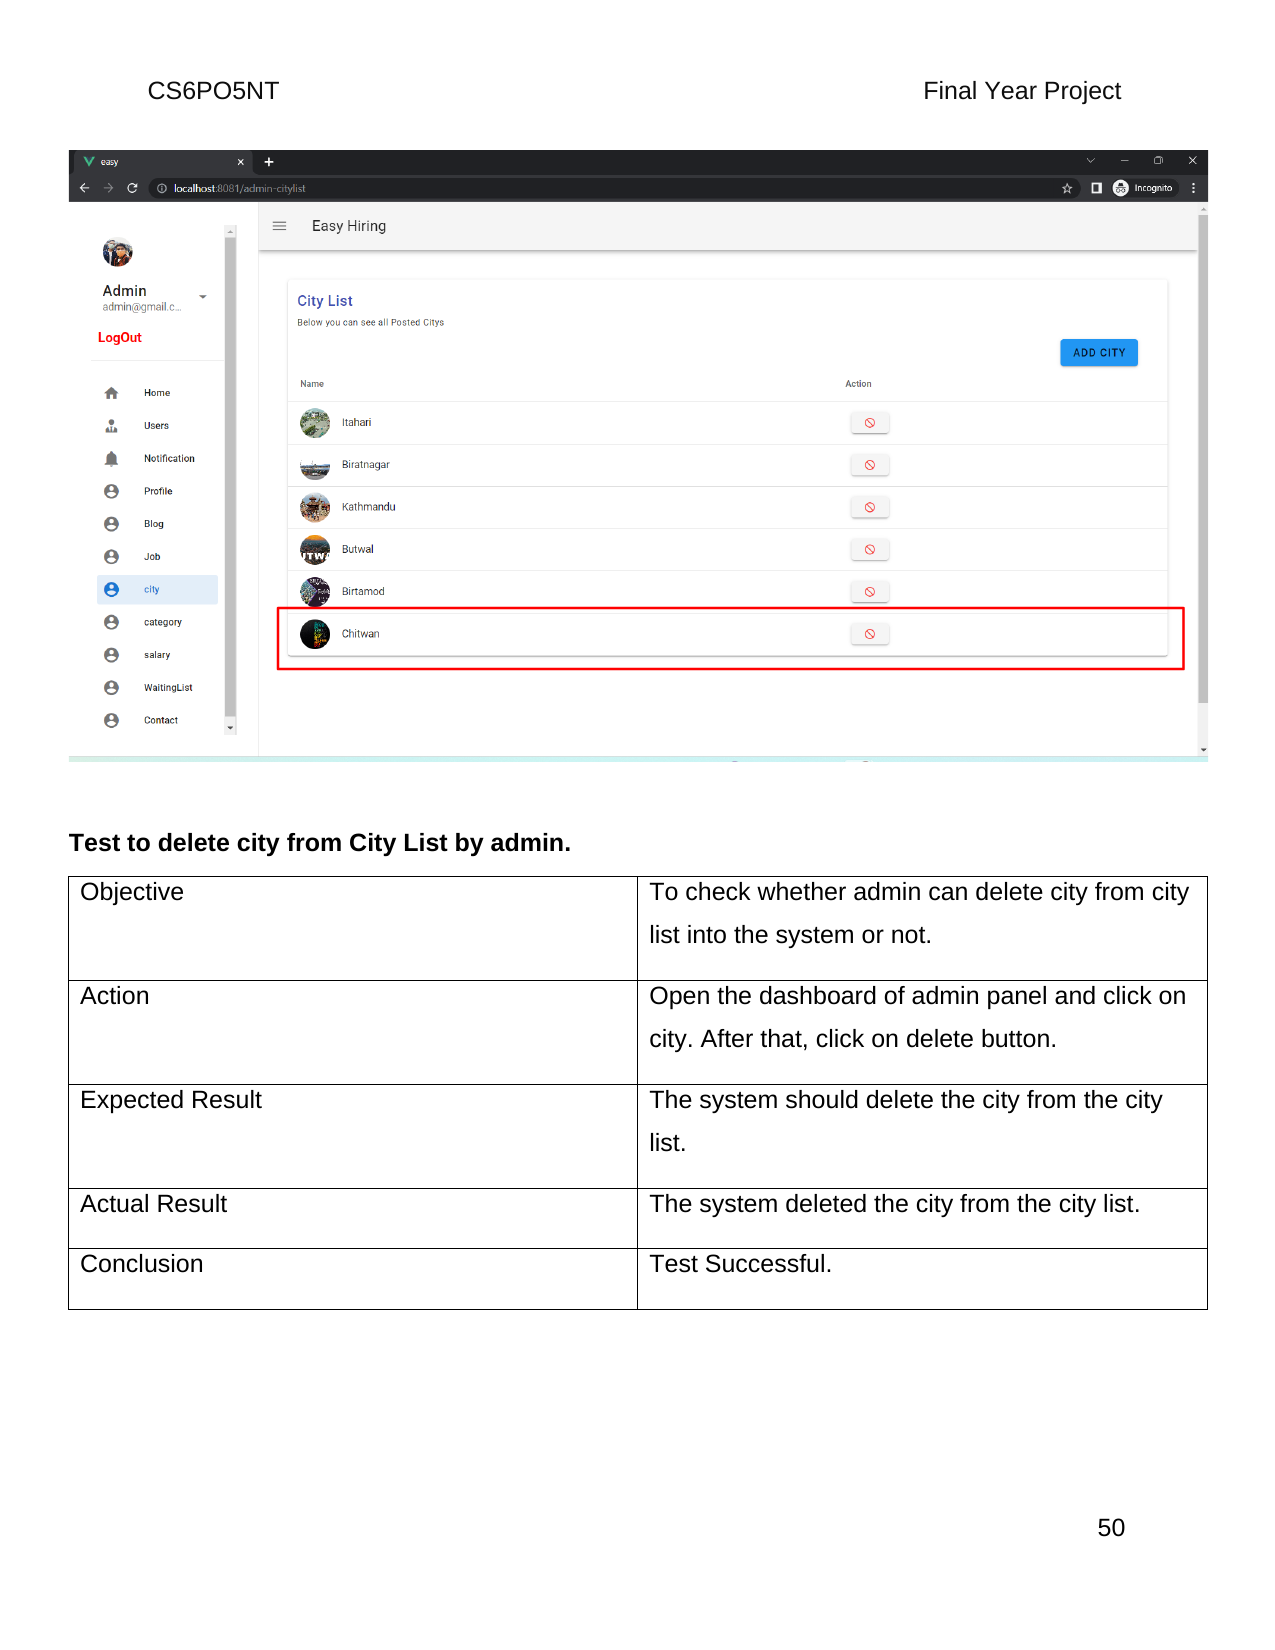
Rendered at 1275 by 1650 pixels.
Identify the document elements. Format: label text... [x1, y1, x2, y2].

table_cell Conclusion [69, 1249, 637, 1309]
table_cell Expected Result [69, 1085, 637, 1187]
table_header Objective [69, 877, 637, 980]
table_cell Actual Result [69, 1189, 637, 1248]
table_cell Action [69, 981, 637, 1084]
picture [68, 150, 1209, 762]
table_cell The system deleted the city from the city list. [638, 1189, 1207, 1248]
table_cell The system should delete the city from the city list. [638, 1085, 1207, 1187]
table_header To check whether admin can delete city from city list into the system or not. [638, 877, 1207, 980]
table_cell Test Successful. [638, 1249, 1207, 1309]
table_cell Open the dashboard of admin panel and click on city. After that, click on delete button. [638, 981, 1207, 1084]
text Test to delete city from City List by admin. [69, 828, 1208, 857]
